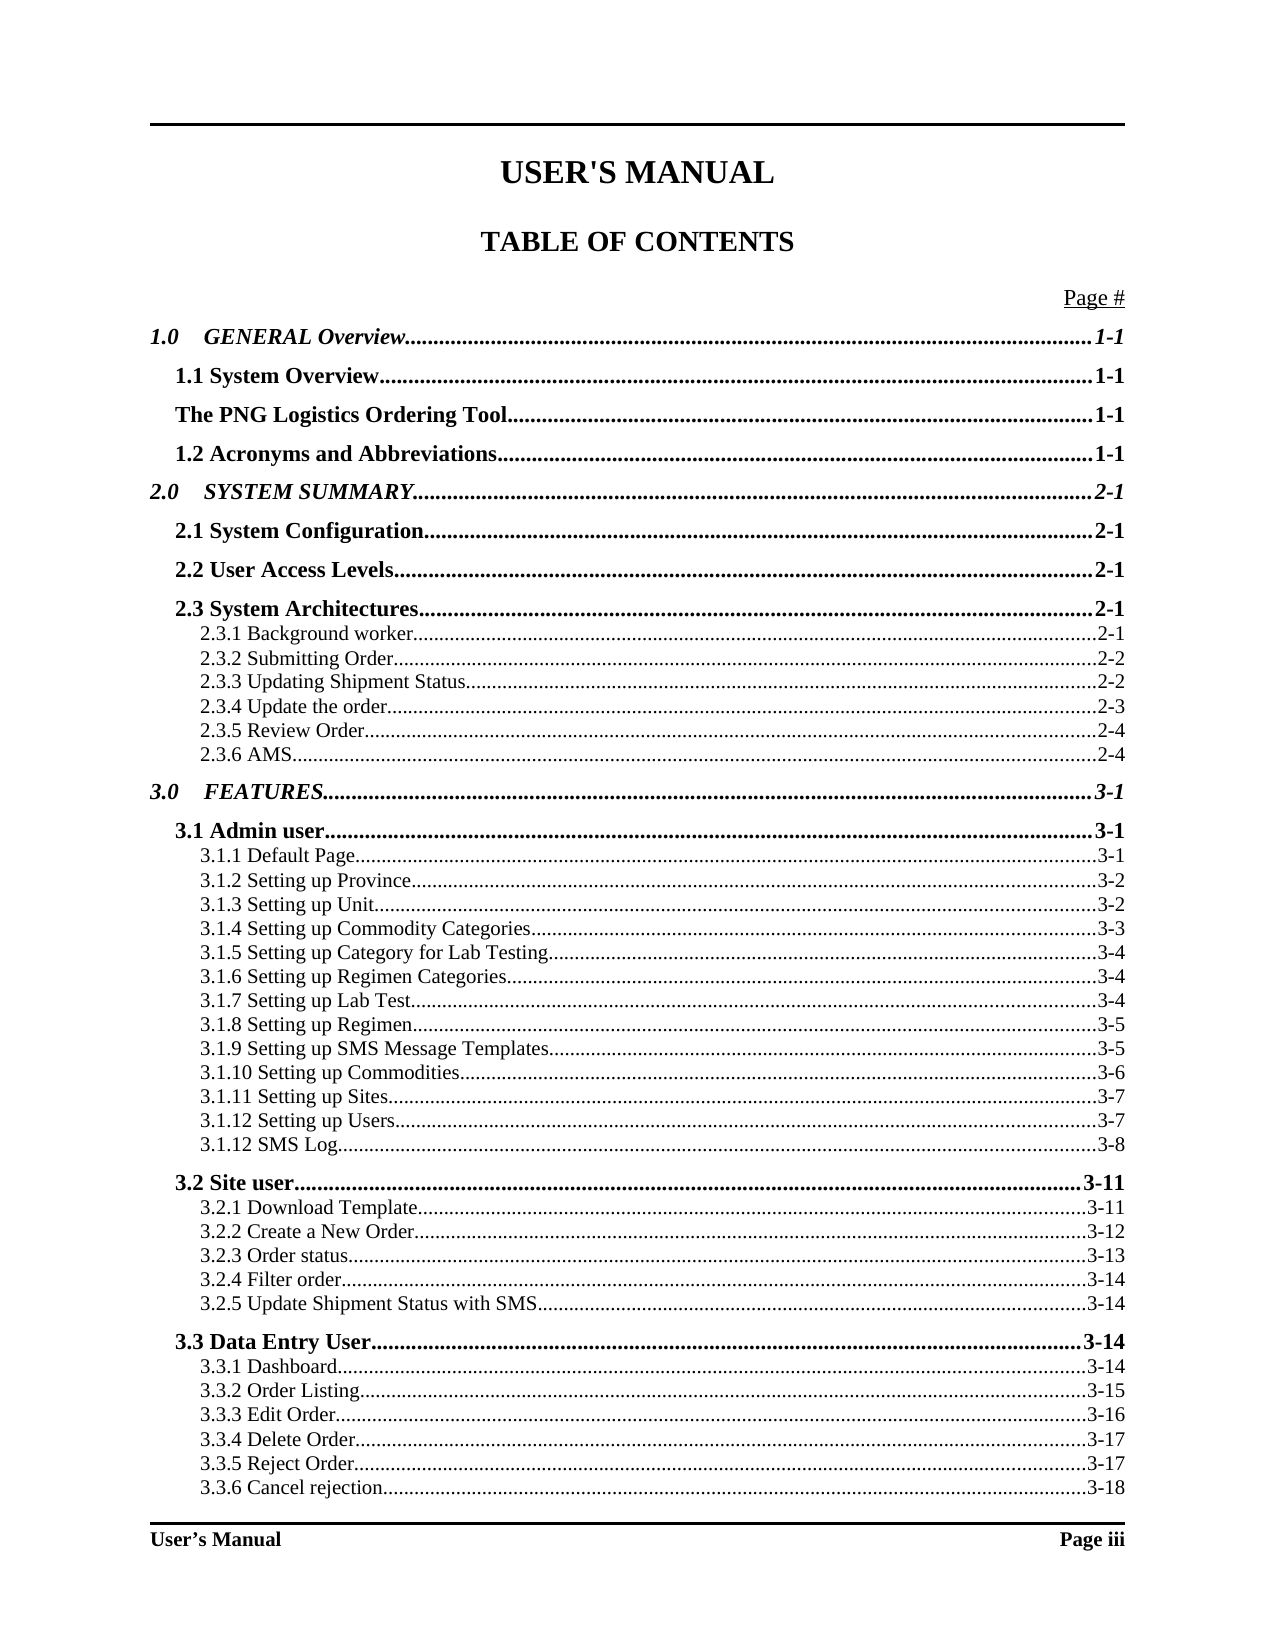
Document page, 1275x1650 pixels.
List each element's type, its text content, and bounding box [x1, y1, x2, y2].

text 3.0 FEATURES 3-1 [150, 778, 1125, 804]
text 1.1 System Overview 1-1 [175, 362, 1125, 388]
text 3.2.2 Create a New Order 3-12 [200, 1219, 1125, 1243]
text 3.2 Site user 3-11 [175, 1169, 1125, 1195]
text 3.2.1 Download Template 3-11 [200, 1195, 1125, 1219]
text 3.1 Admin user 3-1 [175, 817, 1125, 843]
text 1.2 Acronyms and Abbreviations 1-1 [175, 439, 1125, 466]
text 3.3.2 Order Listing 3-15 [200, 1378, 1125, 1402]
text 2.1 System Configuration 2-1 [175, 517, 1125, 544]
text 3.3.5 Reject Order 3-17 [200, 1451, 1125, 1474]
text 2.0 SYSTEM SUMMARY 2-1 [150, 478, 1125, 505]
text TABLE OF CONTENTS [150, 224, 1125, 258]
text 2.3.3 Updating Shipment Status 2-2 [200, 669, 1125, 693]
text 3.3.4 Delete Order 3-17 [200, 1426, 1125, 1451]
text 3.1.5 Setting up Category for Lab Testing 3-4 [200, 940, 1125, 964]
text 3.1.12 Setting up Users 3-7 [200, 1108, 1125, 1132]
text 3.1.2 Setting up Province 3-2 [200, 867, 1125, 892]
text 3.1.10 Setting up Commodities 3-6 [200, 1060, 1125, 1084]
text 2.3.1 Background worker 2-1 [200, 621, 1125, 645]
text Page # [150, 284, 1125, 311]
text 3.1.1 Default Page 3-1 [200, 843, 1125, 867]
text 3.1.4 Setting up Commodity Categories 3-3 [200, 916, 1125, 940]
text 3.3.6 Cancel rejection 3-18 [200, 1474, 1125, 1499]
text 2.3.4 Update the order 2-3 [200, 693, 1125, 718]
text 3.3.3 Edit Order 3-16 [200, 1402, 1125, 1426]
text 2.3.5 Review Order 2-4 [200, 718, 1125, 742]
text 3.1.12 SMS Log 3-8 [200, 1132, 1125, 1156]
text USER'S MANUAL [150, 152, 1125, 191]
text 3.1.6 Setting up Regimen Categories 3-4 [200, 964, 1125, 988]
text 3.2.4 Filter order 3-14 [200, 1267, 1125, 1291]
text The PNG Logistics Ordering Tool 1-1 [175, 401, 1125, 427]
text 2.3.6 AMS 2-4 [200, 742, 1125, 766]
text 2.3.2 Submitting Order 2-2 [200, 645, 1125, 669]
text 1.0 GENERAL Overview 1-1 [150, 323, 1125, 349]
text 3.3 Data Entry User 3-14 [175, 1328, 1125, 1354]
text 3.1.7 Setting up Lab Test 3-4 [200, 988, 1125, 1012]
text 3.1.9 Setting up SMS Message Templates 3-5 [200, 1036, 1125, 1060]
text 3.1.3 Setting up Unit 3-2 [200, 892, 1125, 916]
text 2.3 System Architectures 2-1 [175, 595, 1125, 621]
text 3.2.3 Order status 3-13 [200, 1243, 1125, 1267]
text 3.2.5 Update Shipment Status with SMS 3-14 [200, 1291, 1125, 1315]
text 3.1.11 Setting up Sites 3-7 [200, 1084, 1125, 1108]
text 2.2 User Access Levels 2-1 [175, 556, 1125, 582]
text 3.3.1 Dashboard 3-14 [200, 1354, 1125, 1378]
text 3.1.8 Setting up Regimen 3-5 [200, 1012, 1125, 1036]
